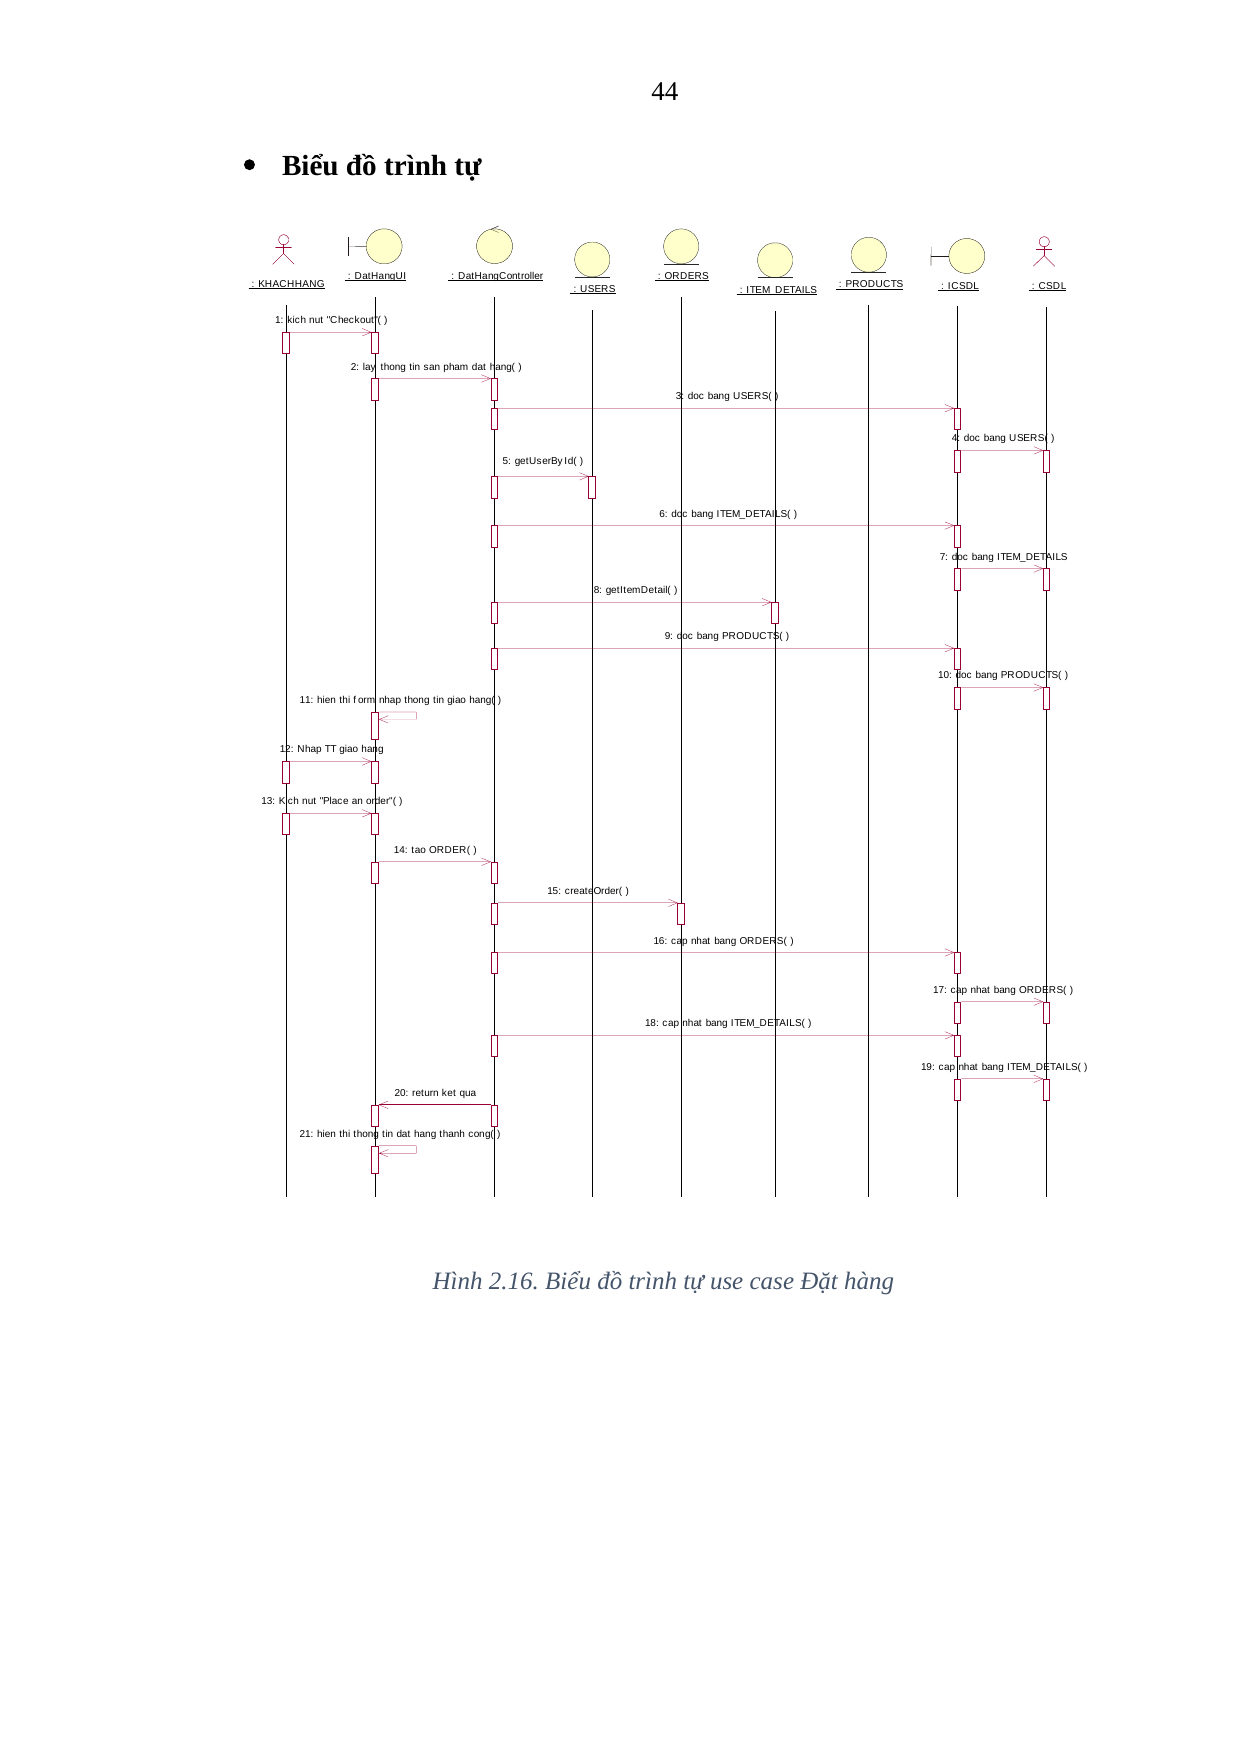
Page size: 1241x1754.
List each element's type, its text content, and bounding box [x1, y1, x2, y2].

list Biểu đồ trình tự [244, 148, 1122, 181]
text Hình 2.16. Biểu đồ trình tự use case Đặt hàng [207, 1266, 1122, 1295]
